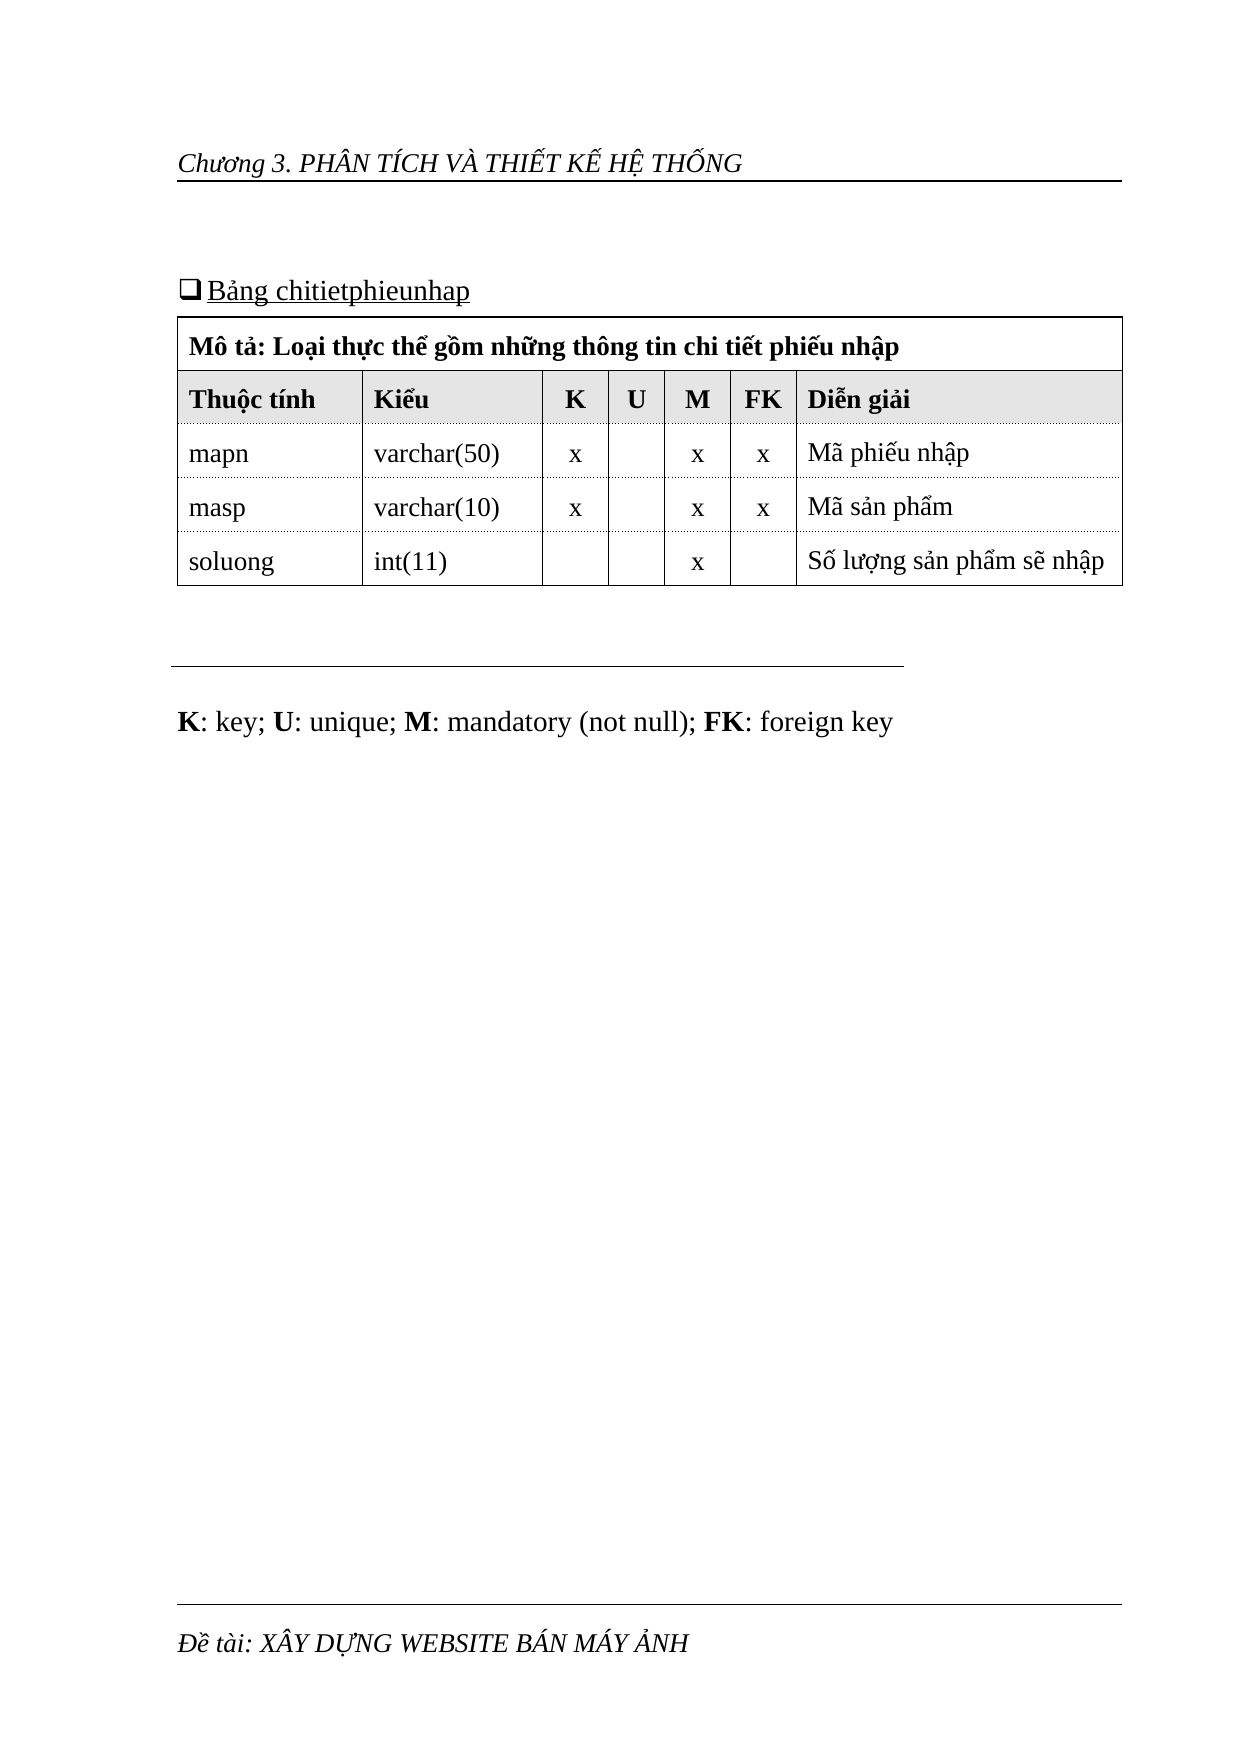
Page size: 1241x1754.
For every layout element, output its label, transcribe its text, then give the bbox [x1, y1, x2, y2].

table_cell [609, 477, 664, 531]
table_cell K [543, 371, 608, 423]
table_cell FK [731, 371, 796, 423]
text K: key; U: unique; M: mandatory (not null); FK: foreign key [177, 704, 1122, 738]
table_cell Thuộc tính [178, 371, 362, 423]
table_cell varchar(50) [363, 423, 542, 477]
table_cell Diễn giải [797, 371, 1122, 423]
table_cell varchar(10) [363, 477, 542, 531]
table_cell x [665, 423, 730, 477]
table_cell [609, 423, 664, 477]
table_cell masp [178, 477, 362, 531]
table_cell x [731, 423, 796, 477]
table_header Mô tả: Loại thực thể gồm những thông tin chi tiết phiếu nhập [178, 318, 1122, 369]
table_cell [543, 531, 608, 585]
table_cell U [609, 371, 664, 423]
table_cell [731, 531, 796, 585]
table_cell x [665, 477, 730, 531]
table_cell Mã sản phẩm [797, 477, 1122, 531]
table_cell x [665, 531, 730, 585]
table_cell Kiểu [363, 371, 542, 423]
table_cell mapn [178, 423, 362, 477]
table_cell x [543, 477, 608, 531]
table_cell Mã phiếu nhập [797, 423, 1122, 477]
table_cell [609, 531, 664, 585]
table_cell Số lượng sản phẩm sẽ nhập [797, 531, 1122, 585]
text Bảng chitietphieunhap [177, 273, 1122, 306]
table_cell M [665, 371, 730, 423]
table_cell x [731, 477, 796, 531]
table_cell x [543, 423, 608, 477]
table_cell soluong [178, 531, 362, 585]
table_cell int(11) [363, 531, 542, 585]
